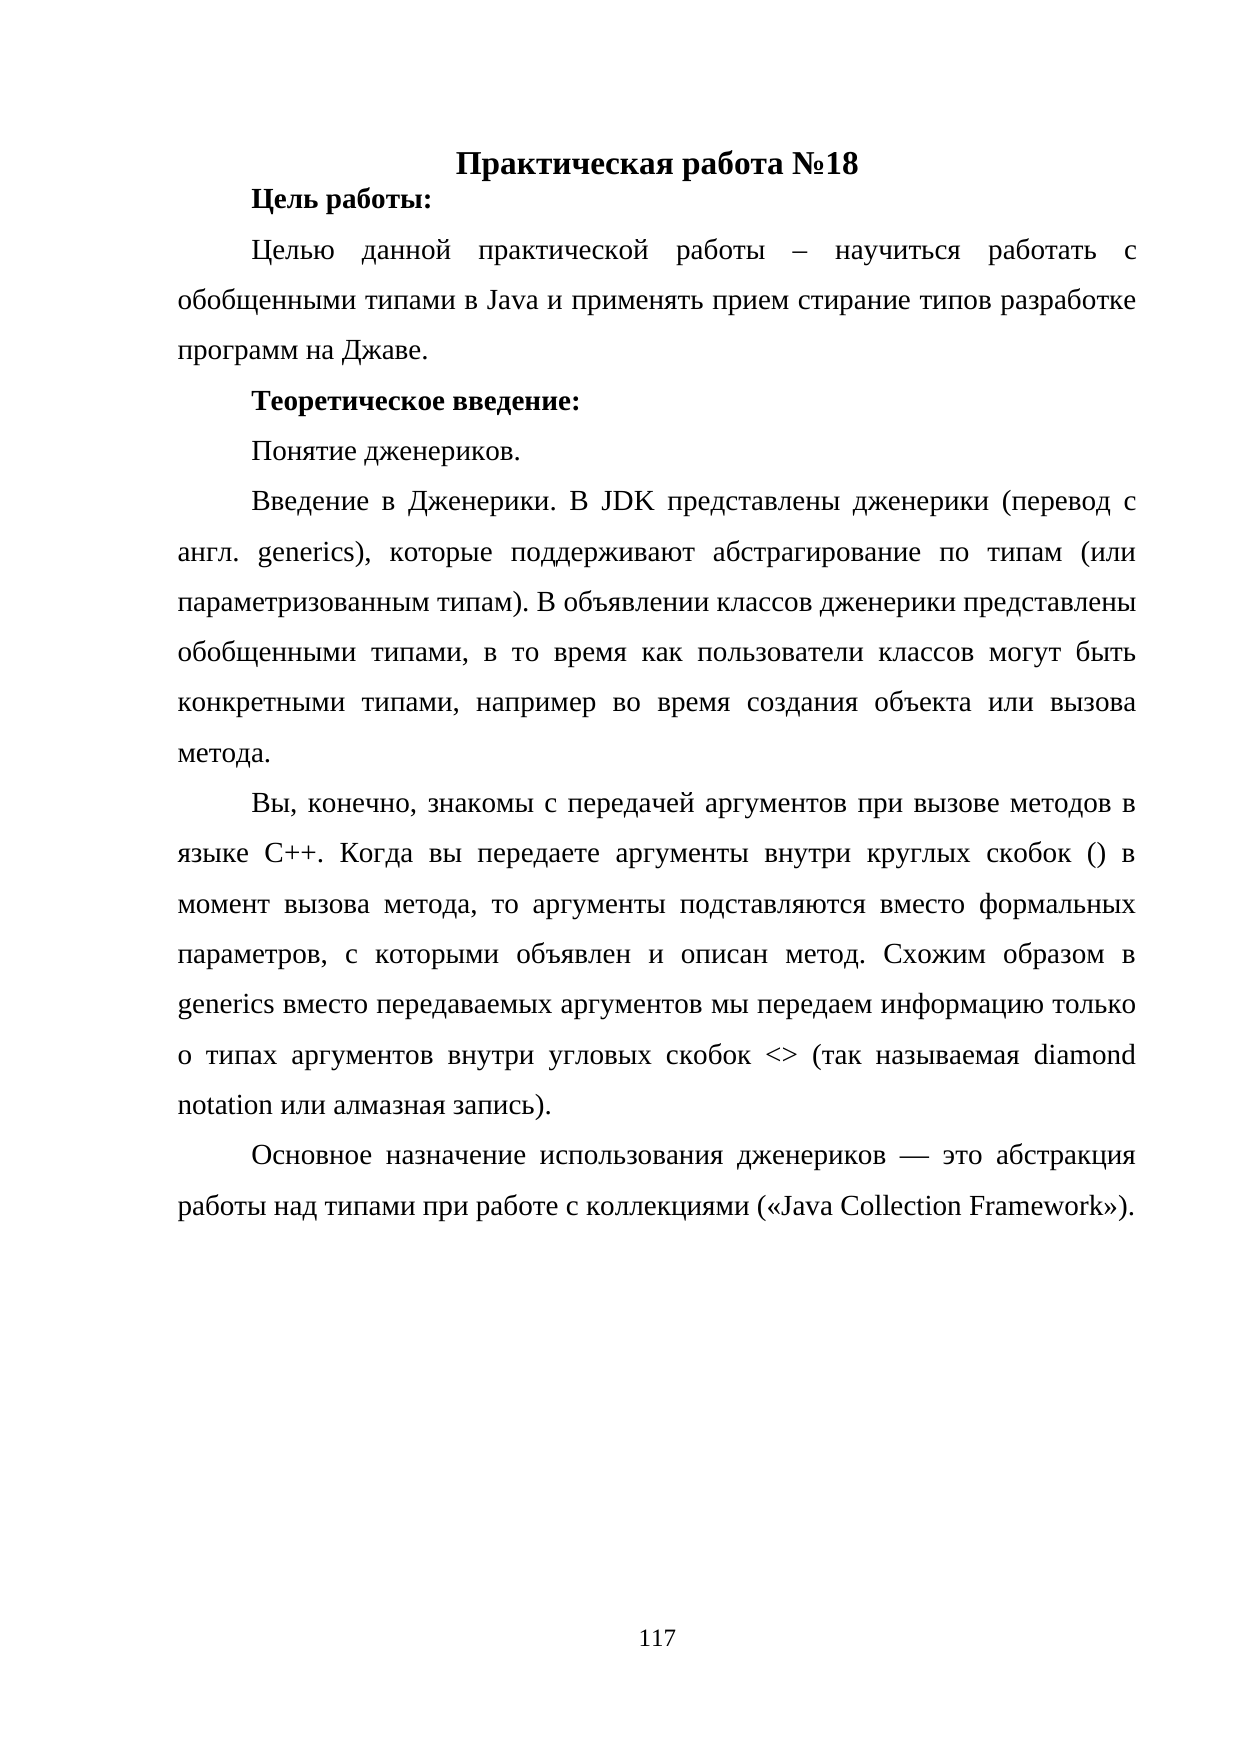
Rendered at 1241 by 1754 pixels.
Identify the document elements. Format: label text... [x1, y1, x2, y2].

text Введение в Дженерики. В JDK представлены дженерики (перевод с англ. generics), которые поддерживают абстрагирование по типам (или параметризованным типам). В объявлении классов дженерики представлены обобщенными типами, в то время как пользователи классов могут быть конкретными типами, например во время создания объекта или вызова метода. [177, 483, 1137, 768]
subtitle Практическая работа №18 [177, 143, 1137, 181]
text Вы, конечно, знакомы с передачей аргументов при вызове методов в языке С++. Когда вы передаете аргументы внутри круглых скобок () в момент вызова метода, то аргументы подставляются вместо формальных параметров, с которыми объявлен и описан метод. Схожим образом в generics вместо передаваемых аргументов мы передаем информацию только о типах аргументов внутри угловых скобок <> (так называемая diamond notation или алмазная запись). [177, 785, 1137, 1121]
text Теоретическое введение: [177, 383, 1137, 416]
text Цель работы: [177, 181, 1137, 215]
text Целью данной практической работы – научиться работать с обобщенными типами в Java и применять прием стирание типов разработке программ на Джаве. [177, 232, 1137, 366]
text Понятие дженериков. [177, 433, 1137, 467]
text Основное назначение использования дженериков — это абстракция работы над типами при работе с коллекциями («Java Collection Framework»). Задание №1: [177, 1137, 1137, 1221]
